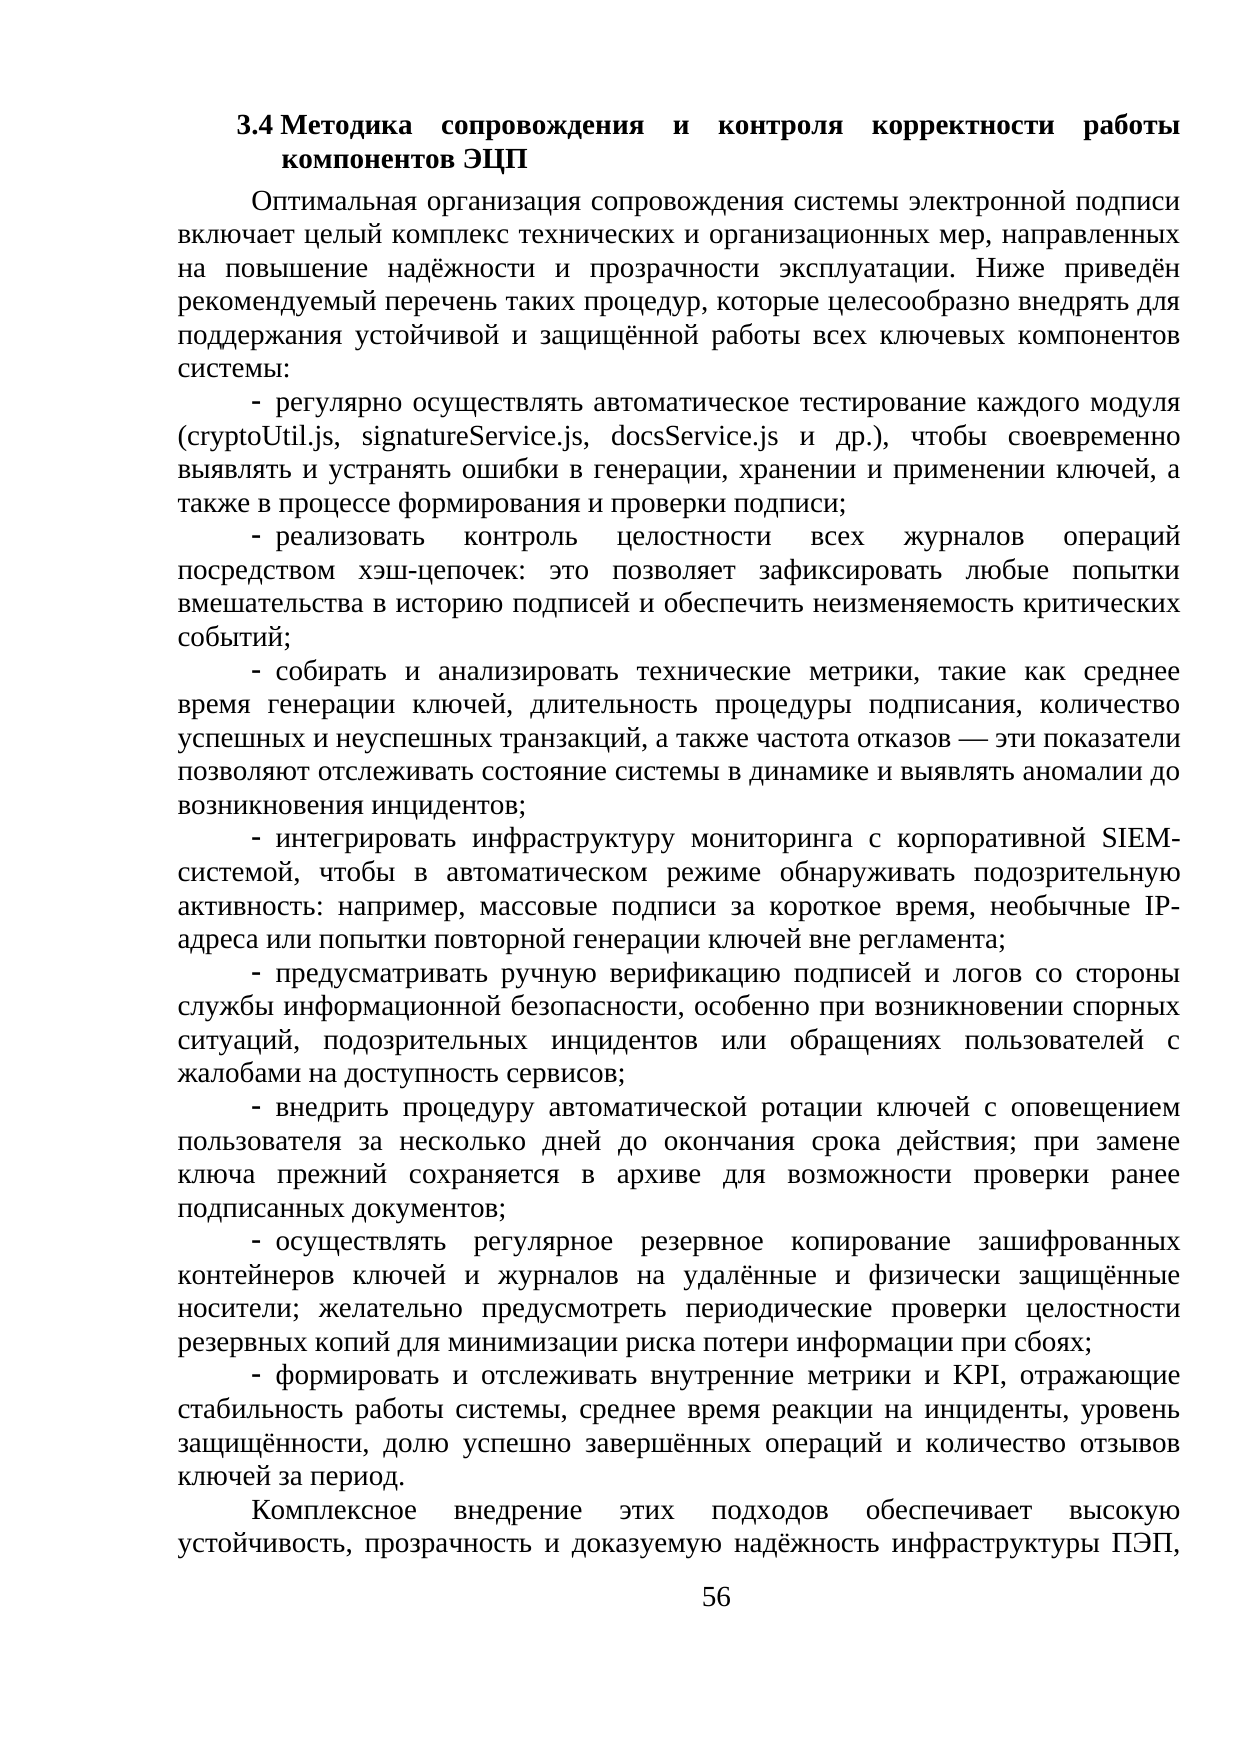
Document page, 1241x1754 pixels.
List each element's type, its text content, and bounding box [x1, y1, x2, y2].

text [177, 1492, 1181, 1559]
list интегрировать инфраструктуру мониторинга с корпоративной SIEM-системой, чтобы в автоматическом режиме обнаруживать подозрительную активность: например, массовые подписи за короткое время, необычные IP-адреса или попытки повторной генерации ключей вне регламента; [177, 820, 1181, 955]
list внедрить процедуру автоматической ротации ключей с оповещением пользователя за несколько дней до окончания срока действия; при замене ключа прежний сохраняется в архиве для возможности проверки ранее подписанных документов; [177, 1089, 1181, 1223]
list регулярно осуществлять автоматическое тестирование каждого модуля (cryptoUtil.js, signatureService.js, docsService.js и др.), чтобы своевременно выявлять и устранять ошибки в генерации, хранении и применении ключей, а также в процессе формирования и проверки подписи; [177, 384, 1181, 518]
list осуществлять регулярное резервное копирование зашифрованных контейнеров ключей и журналов на удалённые и физически защищённые носители; желательно предусмотреть периодические проверки целостности резервных копий для минимизации риска потери информации при сбоях; [177, 1223, 1181, 1357]
list собирать и анализировать технические метрики, такие как среднее время генерации ключей, длительность процедуры подписания, количество успешных и неуспешных транзакций, а также частота отказов — эти показатели позволяют отслеживать состояние системы в динамике и выявлять аномалии до возникновения инцидентов; [177, 653, 1181, 820]
list предусматривать ручную верификацию подписей и логов со стороны службы информационной безопасности, особенно при возникновении спорных ситуаций, подозрительных инцидентов или обращениях пользователей с жалобами на доступность сервисов; [177, 955, 1181, 1089]
list формировать и отслеживать внутренние метрики и KPI, отражающие стабильность работы системы, среднее время реакции на инциденты, уровень защищённости, долю успешно завершённых операций и количество отзывов ключей за период. [177, 1357, 1181, 1492]
subtitle Методика сопровождения и контроля корректности работы компонентов ЭЦП [236, 107, 1181, 174]
list реализовать контроль целостности всех журналов операций посредством хэш-цепочек: это позволяет зафиксировать любые попытки вмешательства в историю подписей и обеспечить неизменяемость критических событий; [177, 518, 1181, 653]
text Оптимальная организация сопровождения системы электронной подписи включает целый комплекс технических и организационных мер, направленных на повышение надёжности и прозрачности эксплуатации. Ниже приведён рекомендуемый перечень таких процедур, которые целесообразно внедрять для поддержания устойчивой и защищённой работы всех ключевых компонентов системы: [177, 183, 1181, 384]
